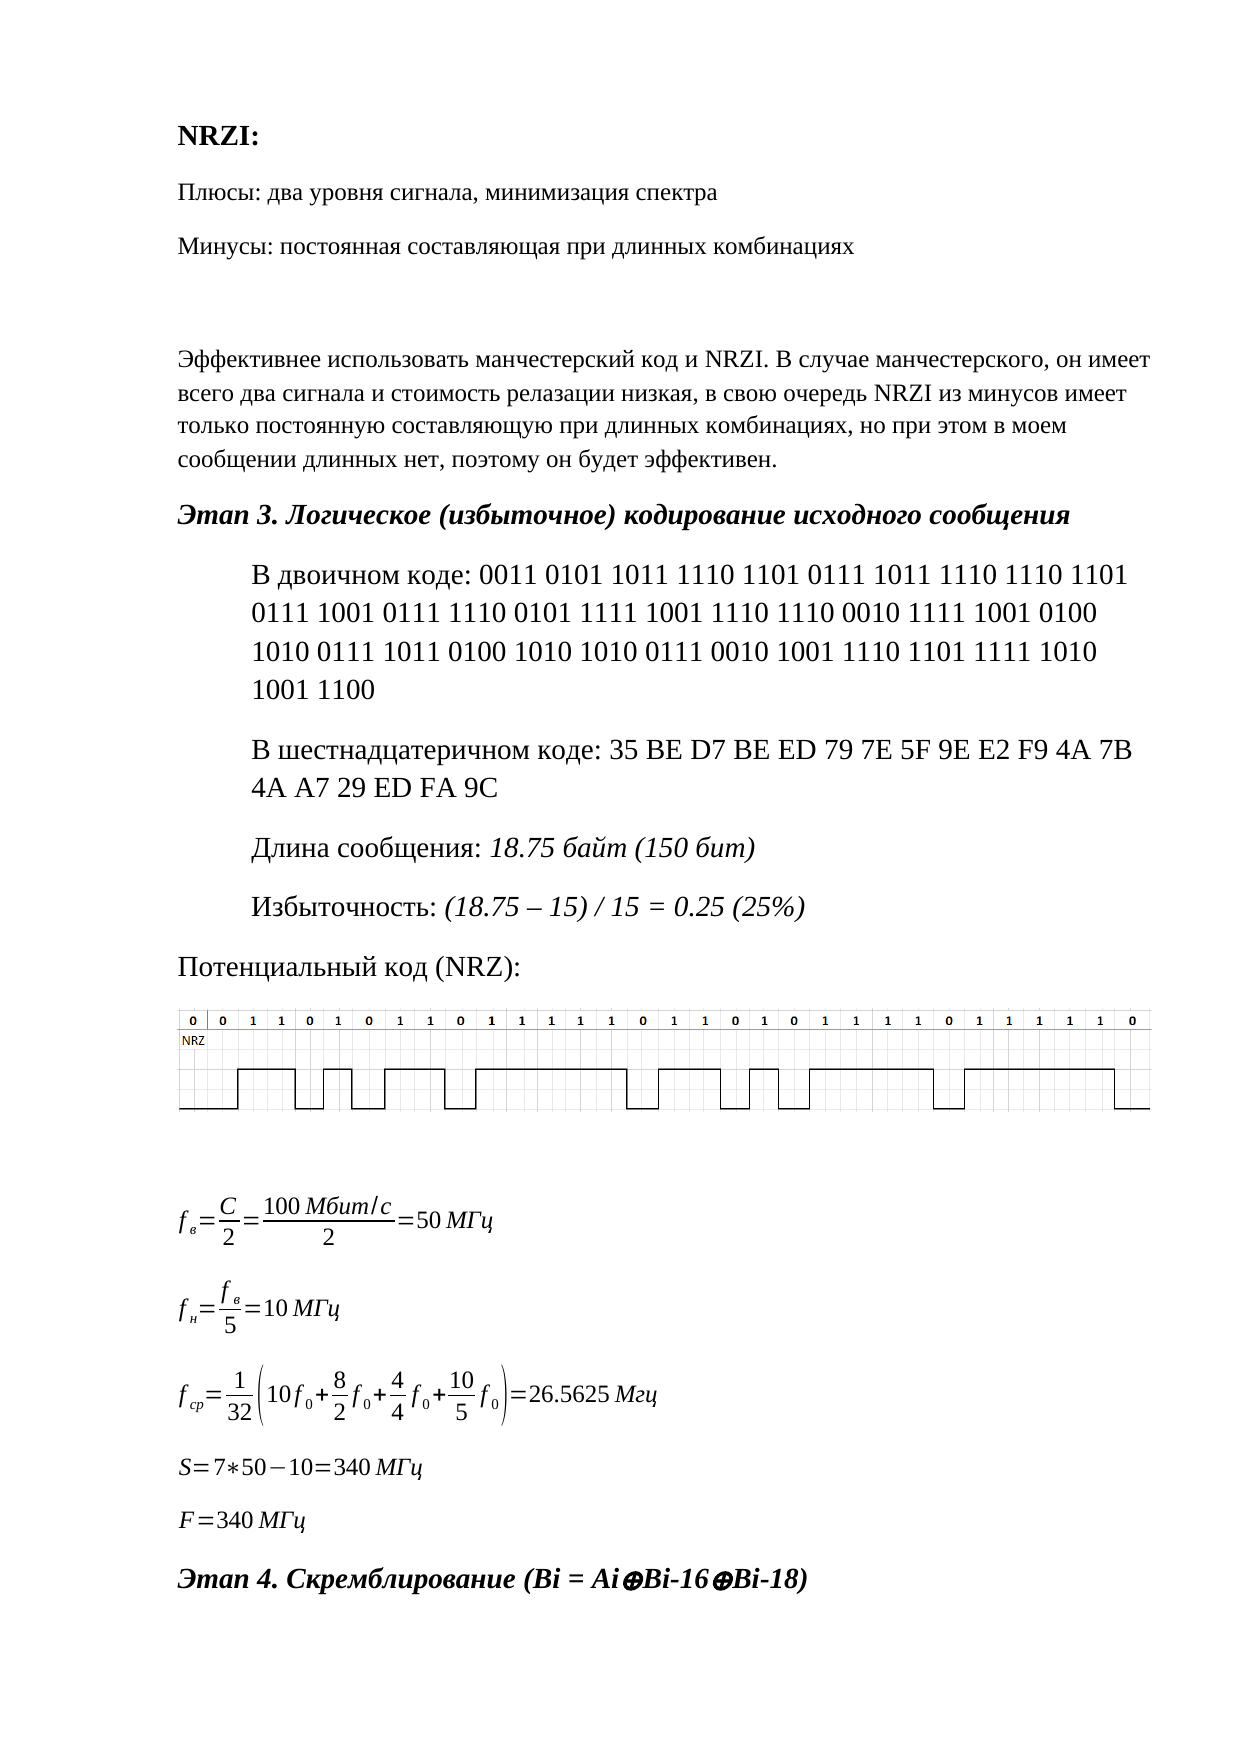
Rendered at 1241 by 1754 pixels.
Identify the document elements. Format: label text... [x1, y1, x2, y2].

text Потенциальный код (NRZ): [177, 949, 1152, 982]
text Эффективнее использовать манчестерский код и NRZI. В случае манчестерского, он имеет всего два сигнала и стоимость релазации низкая, в свою очередь NRZI из минусов имеет только постоянную составляющую при длинных комбинациях, но при этом в моем сообщении длинных нет, поэтому он будет эффективен. [177, 344, 1152, 472]
text Избыточность: (18.75 – 15) / 15 = 0.25 (25%) [0, 889, 1152, 923]
text Плюсы: два уровня сигнала, минимизация спектра [177, 177, 1152, 206]
picture [177, 1008, 1152, 1112]
text Этап 4. Скремблирование (Bi = Ai⊕Bi-16⊕Bi-18) [177, 1560, 1152, 1595]
text В шестнадцатеричном коде: 35 BE D7 BE ED 79 7E 5F 9E E2 F9 4A 7B 4A A7 29 ED FA 9C [251, 732, 1152, 804]
text NRZI: [177, 118, 1152, 152]
text Этап 3. Логическое (избыточное) кодирование исходного сообщения [177, 497, 1152, 531]
text Длина сообщения: 18.75 байт (150 бит) [251, 830, 1152, 863]
text В двоичном коде: 0011 0101 1011 1110 1101 0111 1011 1110 1110 1101 0111 1001 0111 1110 0101 1111 1001 1110 1110 0010 1111 1001 0100 1010 0111 1011 0100 1010 1010 0111 0010 1001 1110 1101 1111 1010 1001 1100 [251, 557, 1152, 706]
text Минусы: постоянная составляющая при длинных комбинациях [177, 231, 1152, 260]
